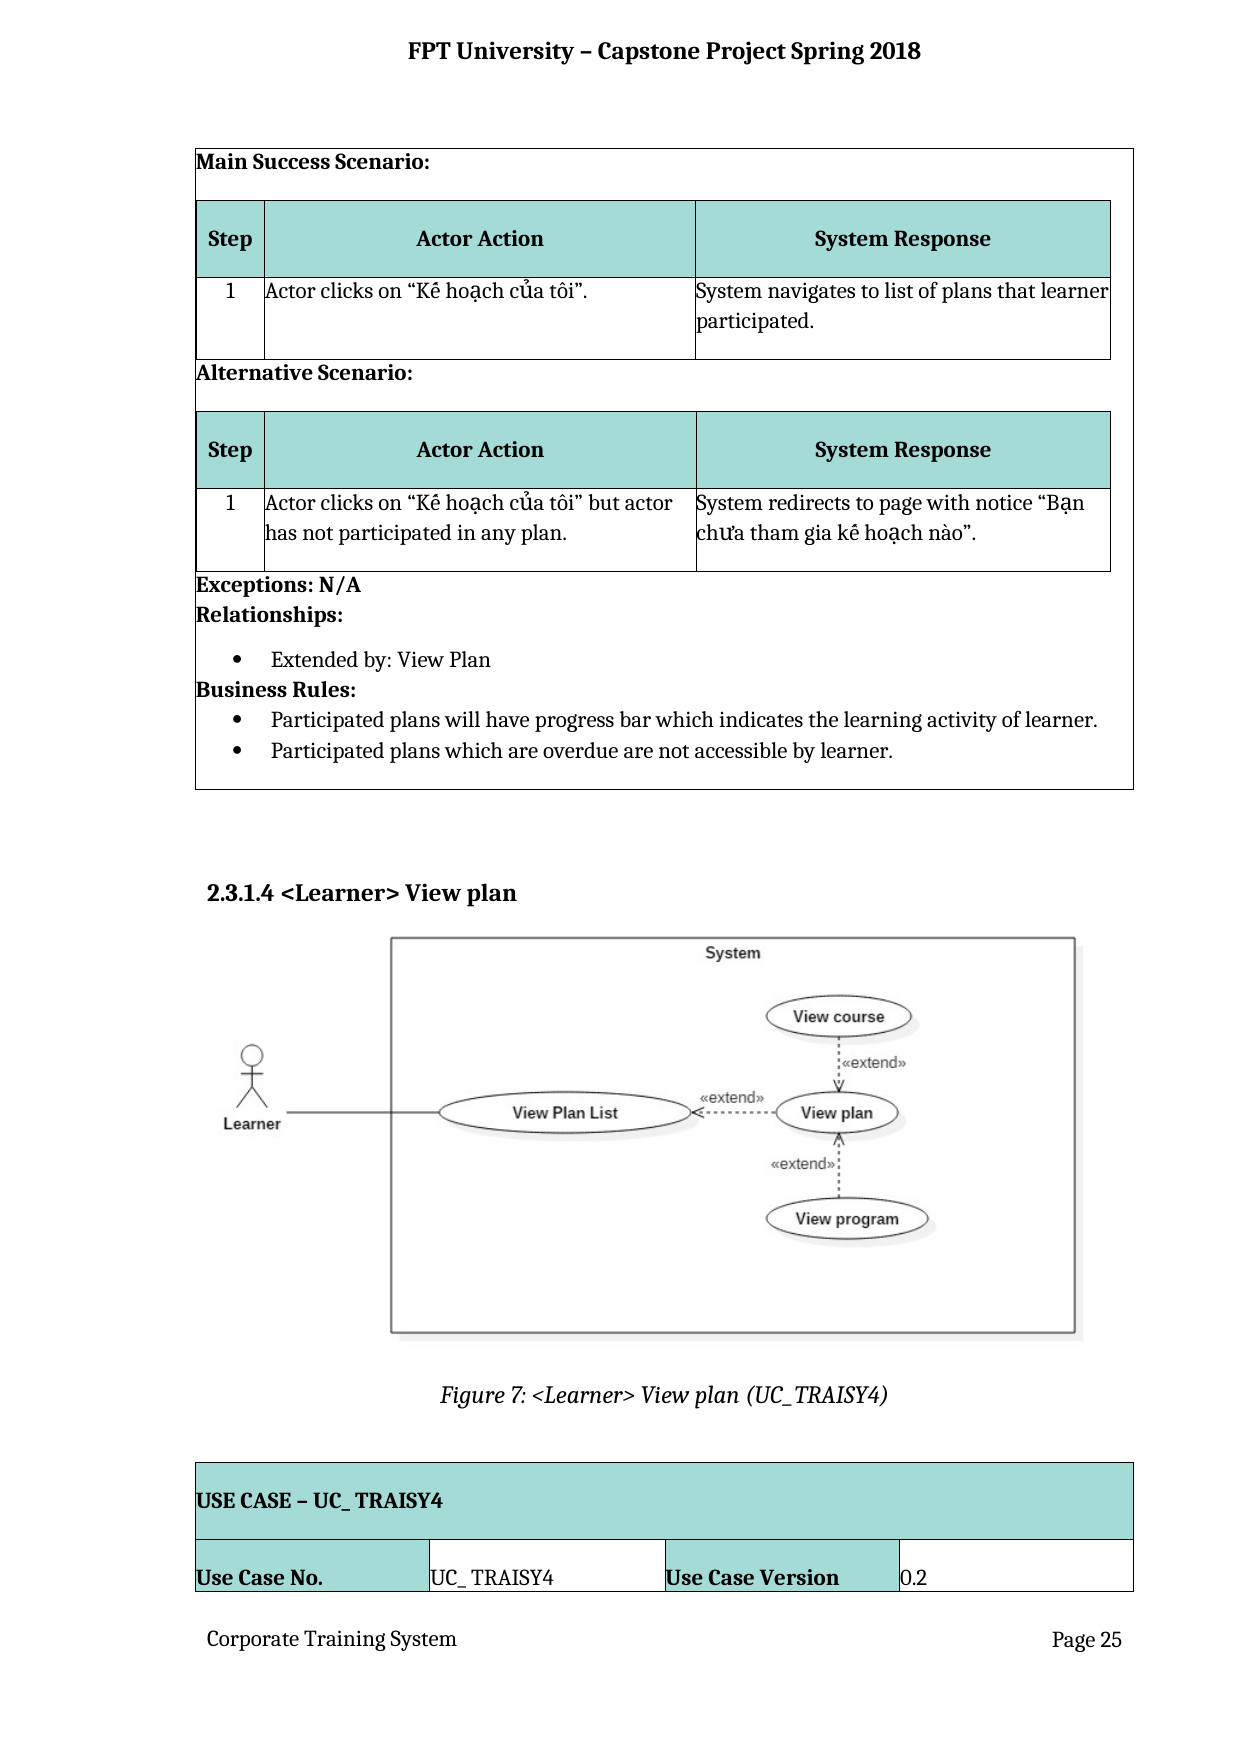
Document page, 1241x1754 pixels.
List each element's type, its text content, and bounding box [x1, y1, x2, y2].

table_cell 0.2 [900, 1540, 1133, 1591]
table_cell Use Case No. [196, 1540, 429, 1591]
table_header USE CASE – UC_ TRAISY4 [196, 1463, 1133, 1539]
table_cell Use Case Version [666, 1540, 899, 1591]
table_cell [196, 149, 1133, 788]
table_cell UC_ TRAISY4 [430, 1540, 665, 1591]
picture [206, 926, 1123, 1381]
text Figure 7: <Learner> View plan (UC_TRAISY4) [207, 1381, 1122, 1410]
text 2.3.1.4 <Learner> View plan [207, 879, 1122, 908]
